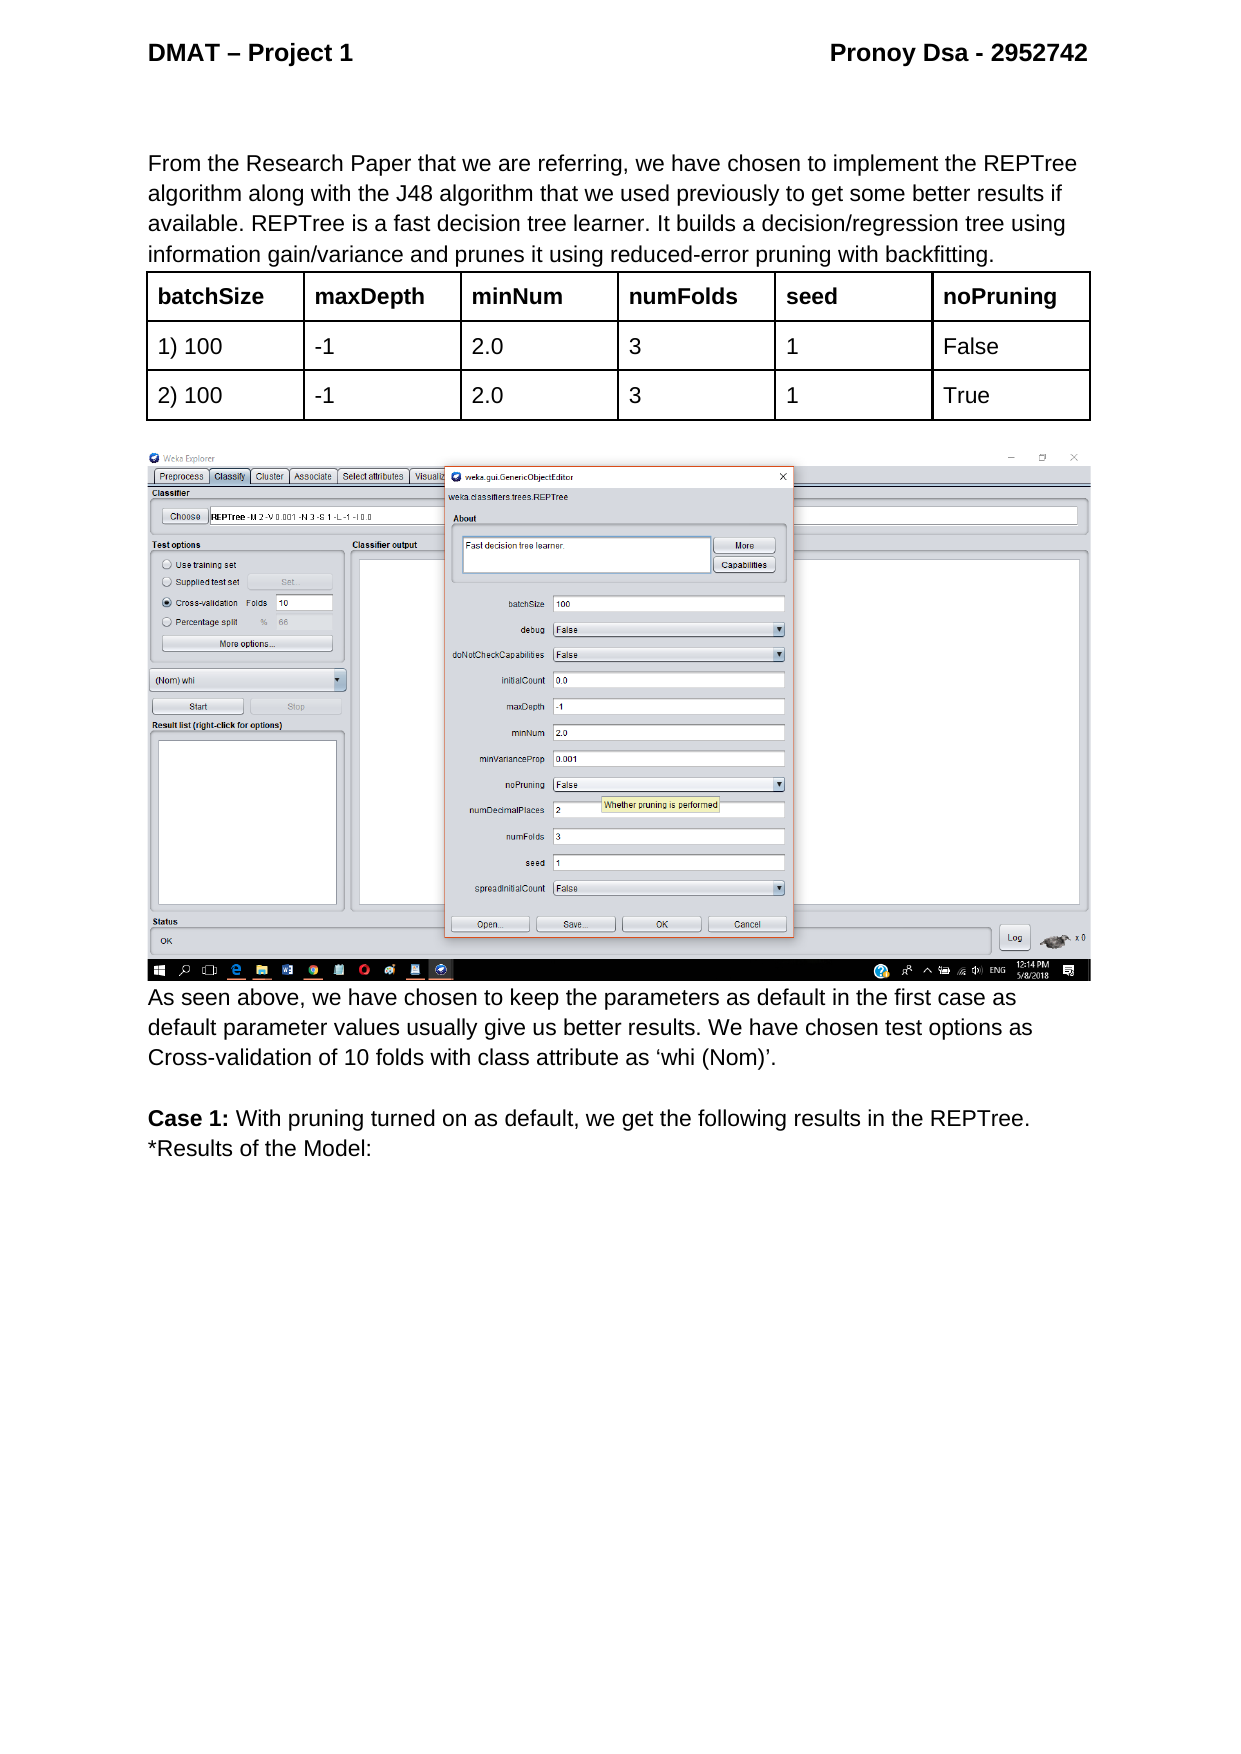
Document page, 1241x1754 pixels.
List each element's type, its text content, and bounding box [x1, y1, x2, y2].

picture [147, 451, 1091, 981]
table_cell 1 [776, 322, 931, 369]
table_header batchSize [148, 273, 303, 320]
table_cell -1 [305, 371, 460, 419]
table_cell 1 [776, 371, 931, 419]
table_cell 3 [619, 371, 774, 419]
table_cell 1) 100 [148, 322, 303, 369]
table_cell 2) 100 [148, 371, 303, 419]
text From the Research Paper that we are referring, we have chosen to implement the REPTree algorithm along with the J48 algorithm that we used previously to get some better results if available. REPTree is a fast decision tree learner. It builds a decision/regression tree using information gain/variance and prunes it using reduced-error pruning with backfitting. [148, 150, 1090, 267]
text Case 1: With pruning turned on as default, we get the following results in the REPTree. [148, 1105, 1090, 1131]
table_cell 2.0 [462, 371, 617, 419]
table_header maxDepth [305, 273, 460, 320]
table_cell -1 [305, 322, 460, 369]
table_cell True [934, 371, 1089, 419]
table_cell 2.0 [462, 322, 617, 369]
table_header seed [776, 273, 931, 320]
text *Results of the Model: [148, 1135, 1090, 1161]
table_header noPruning [934, 273, 1089, 320]
table_header numFolds [619, 273, 774, 320]
table_header minNum [462, 273, 617, 320]
text As seen above, we have chosen to keep the parameters as default in the first case as default parameter values usually give us better results. We have chosen test options as Cross-validation of 10 folds with class attribute as ‘whi (Nom)’. [148, 984, 1090, 1071]
table_cell False [934, 322, 1089, 369]
table_cell 3 [619, 322, 774, 369]
